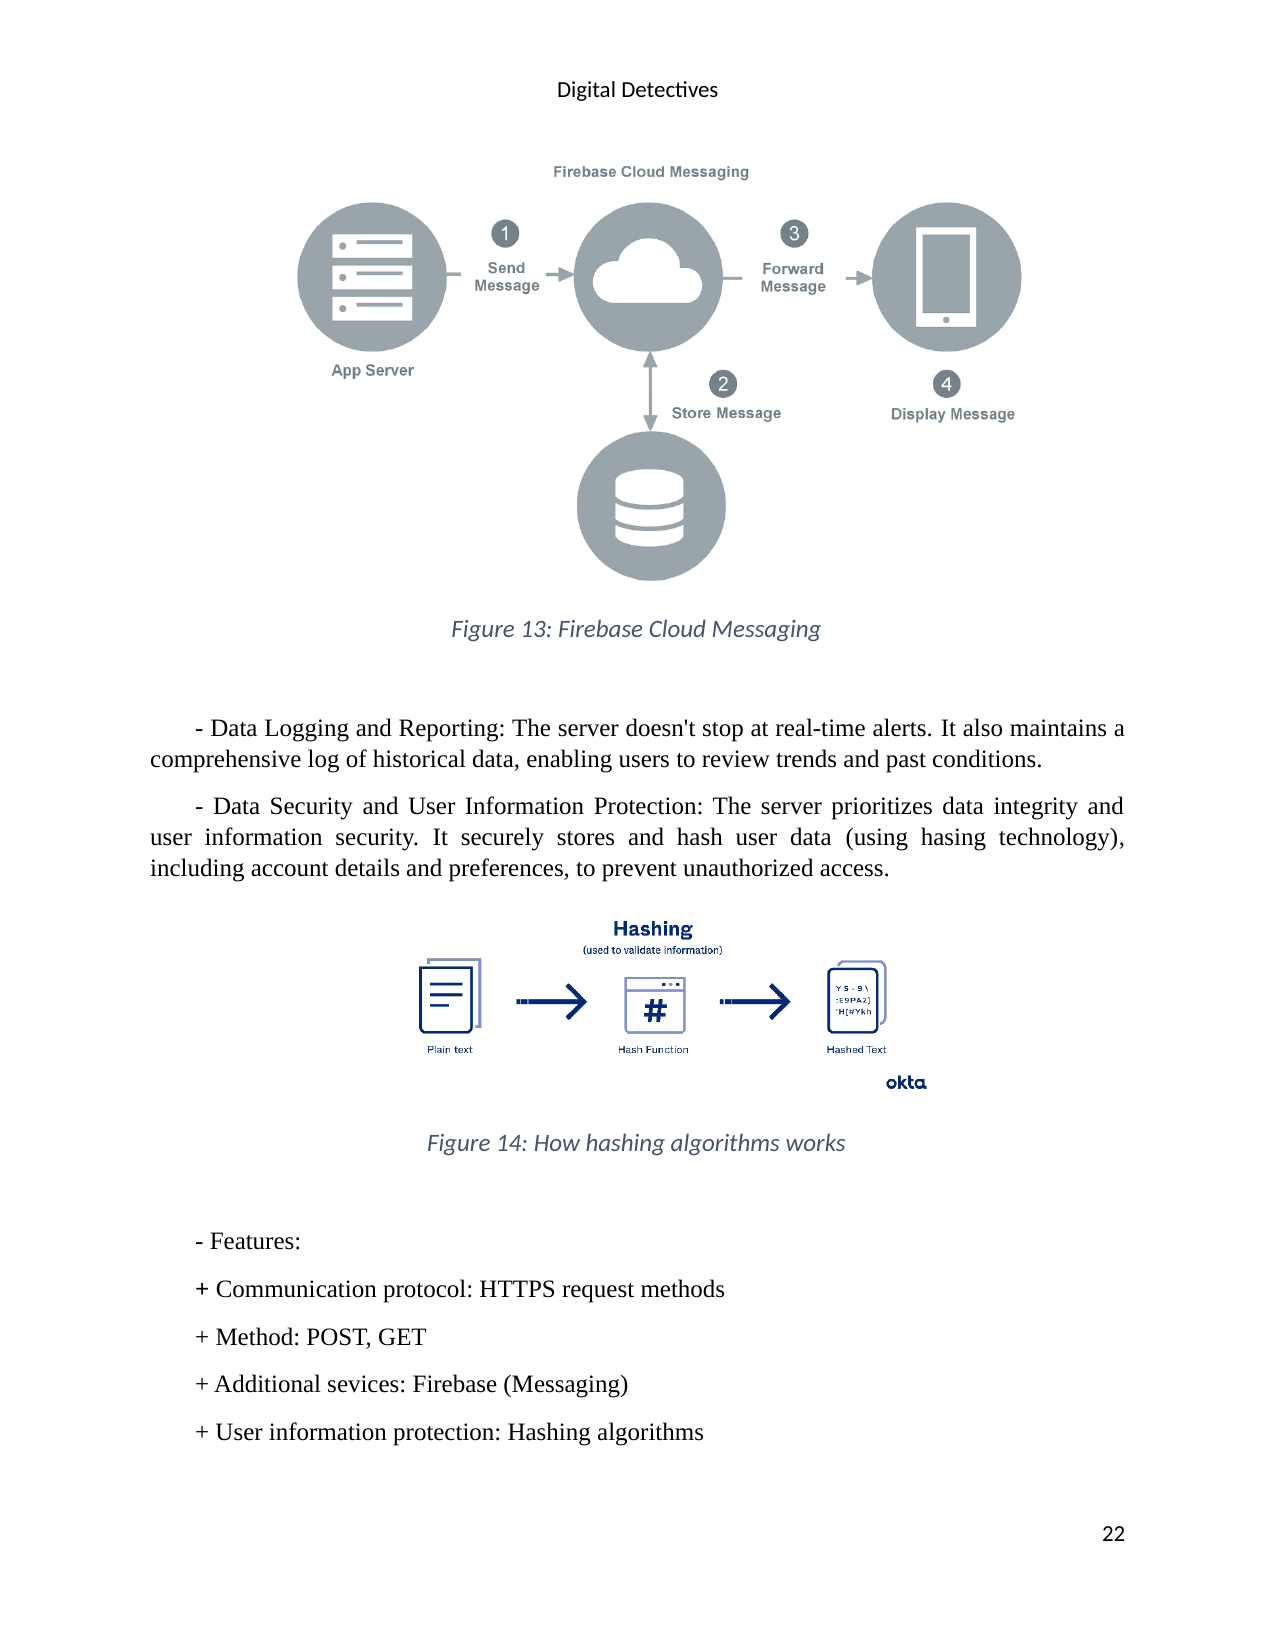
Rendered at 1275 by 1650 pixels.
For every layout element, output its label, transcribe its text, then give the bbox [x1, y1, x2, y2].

text + Method: POST, GET [150, 1322, 1125, 1351]
text + User information protection: Hashing algorithms [150, 1417, 1125, 1446]
text Figure 14: How hashing algorithms works [150, 1127, 1125, 1158]
text Figure 13: Firebase Cloud Messaging [150, 614, 1125, 644]
text + Communication protocol: HTTPS request methods [150, 1274, 1125, 1303]
picture [360, 901, 945, 1109]
picture [283, 150, 1037, 595]
text - Data Security and User Information Protection: The server prioritizes data integrity and user information security. It securely stores and hash user data (using hasing technology), including account details and preferences, to prevent unauthorized access. [150, 791, 1125, 882]
text - Features: [150, 1226, 1125, 1255]
text - Data Logging and Reporting: The server doesn't stop at real-time alerts. It also maintains a comprehensive log of historical data, enabling users to review trends and past conditions. [150, 713, 1125, 772]
text + Additional sevices: Firebase (Messaging) [150, 1369, 1125, 1398]
